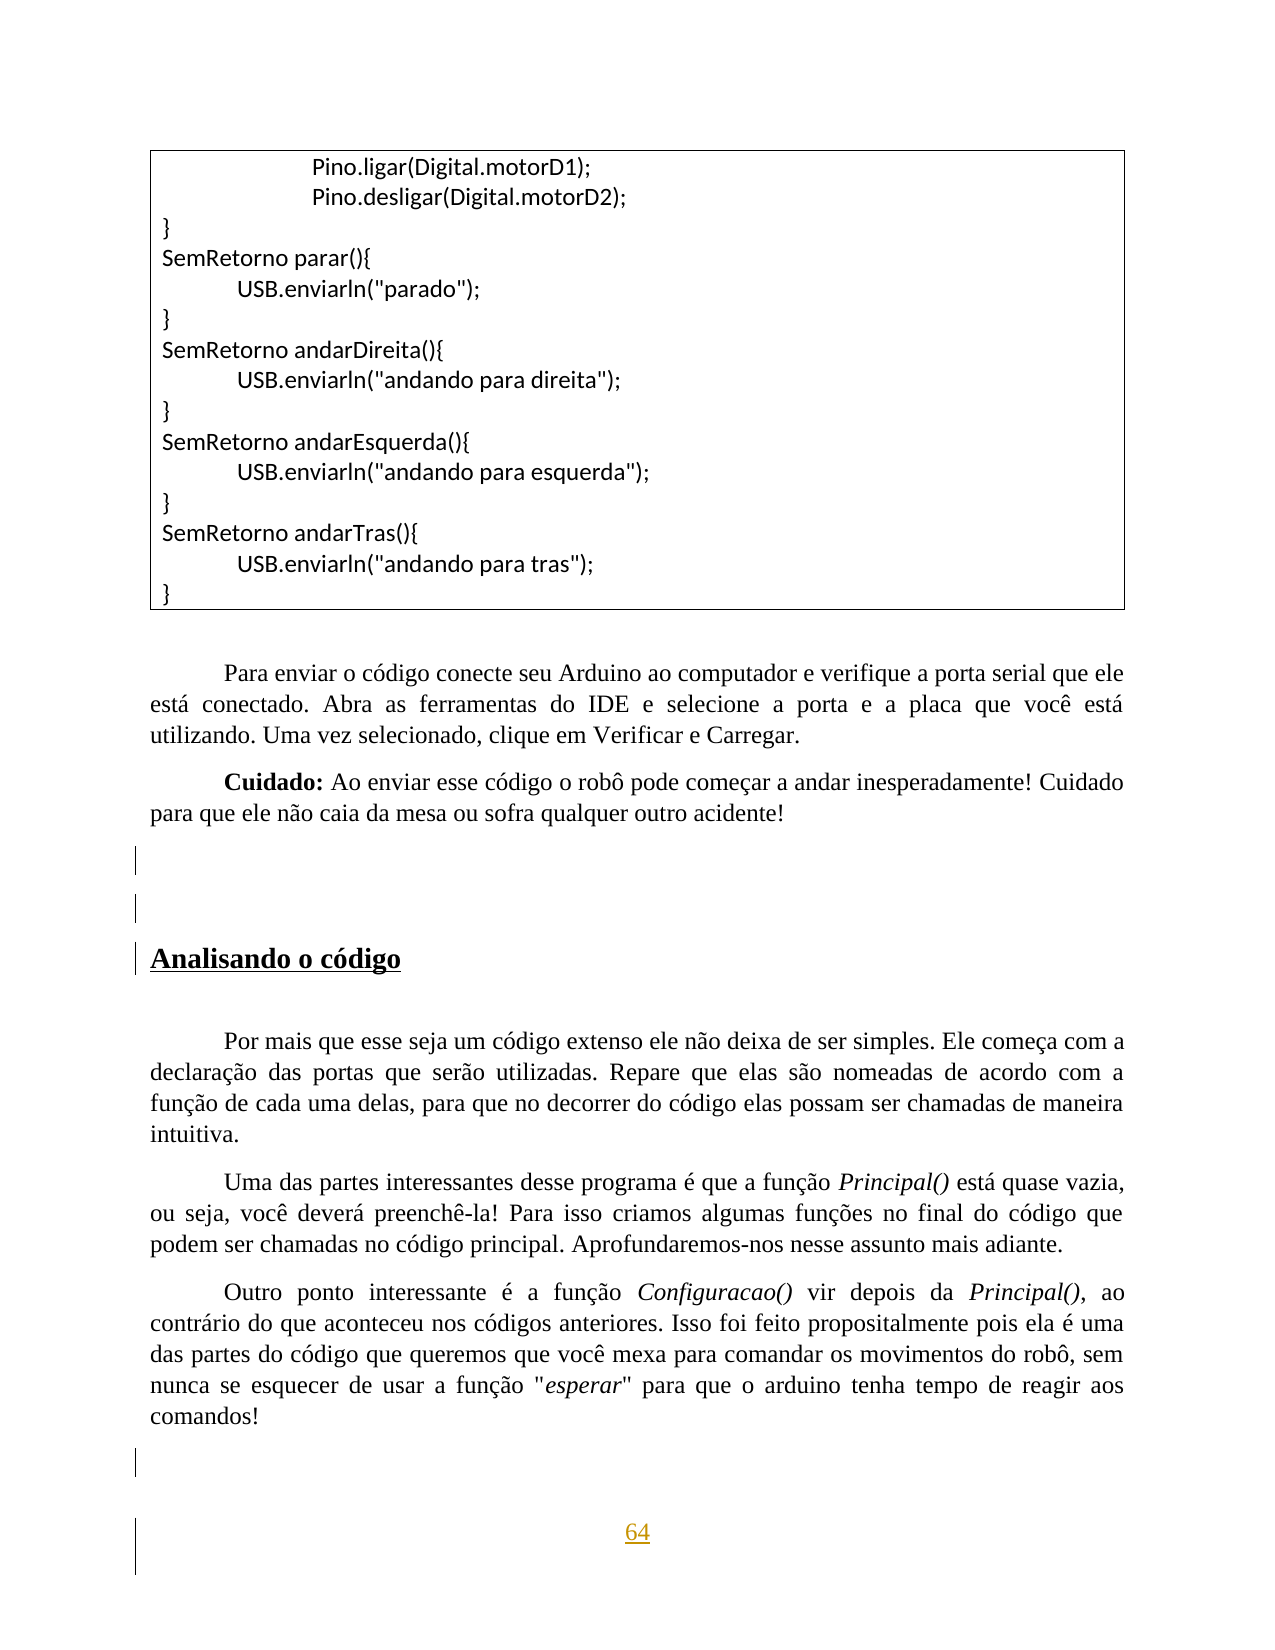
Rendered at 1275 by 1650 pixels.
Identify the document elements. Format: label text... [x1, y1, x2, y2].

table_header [151, 151, 1124, 609]
text Uma das partes interessantes desse programa é que a função Principal() está quase vazia, ou seja, você deverá preenchê-la! Para isso criamos algumas funções no final do código que podem ser chamadas no código principal. Aprofundaremos-nos nesse assunto mais adiante. [150, 1167, 1125, 1258]
text Para enviar o código conecte seu Arduino ao computador e verifique a porta serial que ele está conectado. Abra as ferramentas do IDE e selecione a porta e a placa que você está utilizando. Uma vez selecionado, clique em Verificar e Carregar. [150, 658, 1125, 748]
text Por mais que esse seja um código extenso ele não deixa de ser simples. Ele começa com a declaração das portas que serão utilizadas. Repare que elas são nomeadas de acordo com a função de cada uma delas, para que no decorrer do código elas possam ser chamadas de maneira intuitiva. [150, 1026, 1125, 1148]
text Cuidado: Ao enviar esse código o robô pode começar a andar inesperadamente! Cuidado para que ele não caia da mesa ou sofra qualquer outro acidente! [150, 767, 1125, 827]
text Outro ponto interessante é a função Configuracao() vir depois da Principal(), ao contrário do que aconteceu nos códigos anteriores. Isso foi feito propositalmente pois ela é uma das partes do código que queremos que você mexa para comandar os movimentos do robô, sem nunca se esquecer de usar a função "esperar" para que o arduino tenha tempo de reagir aos comandos! [150, 1277, 1125, 1429]
text Analisando o código [150, 942, 1125, 975]
